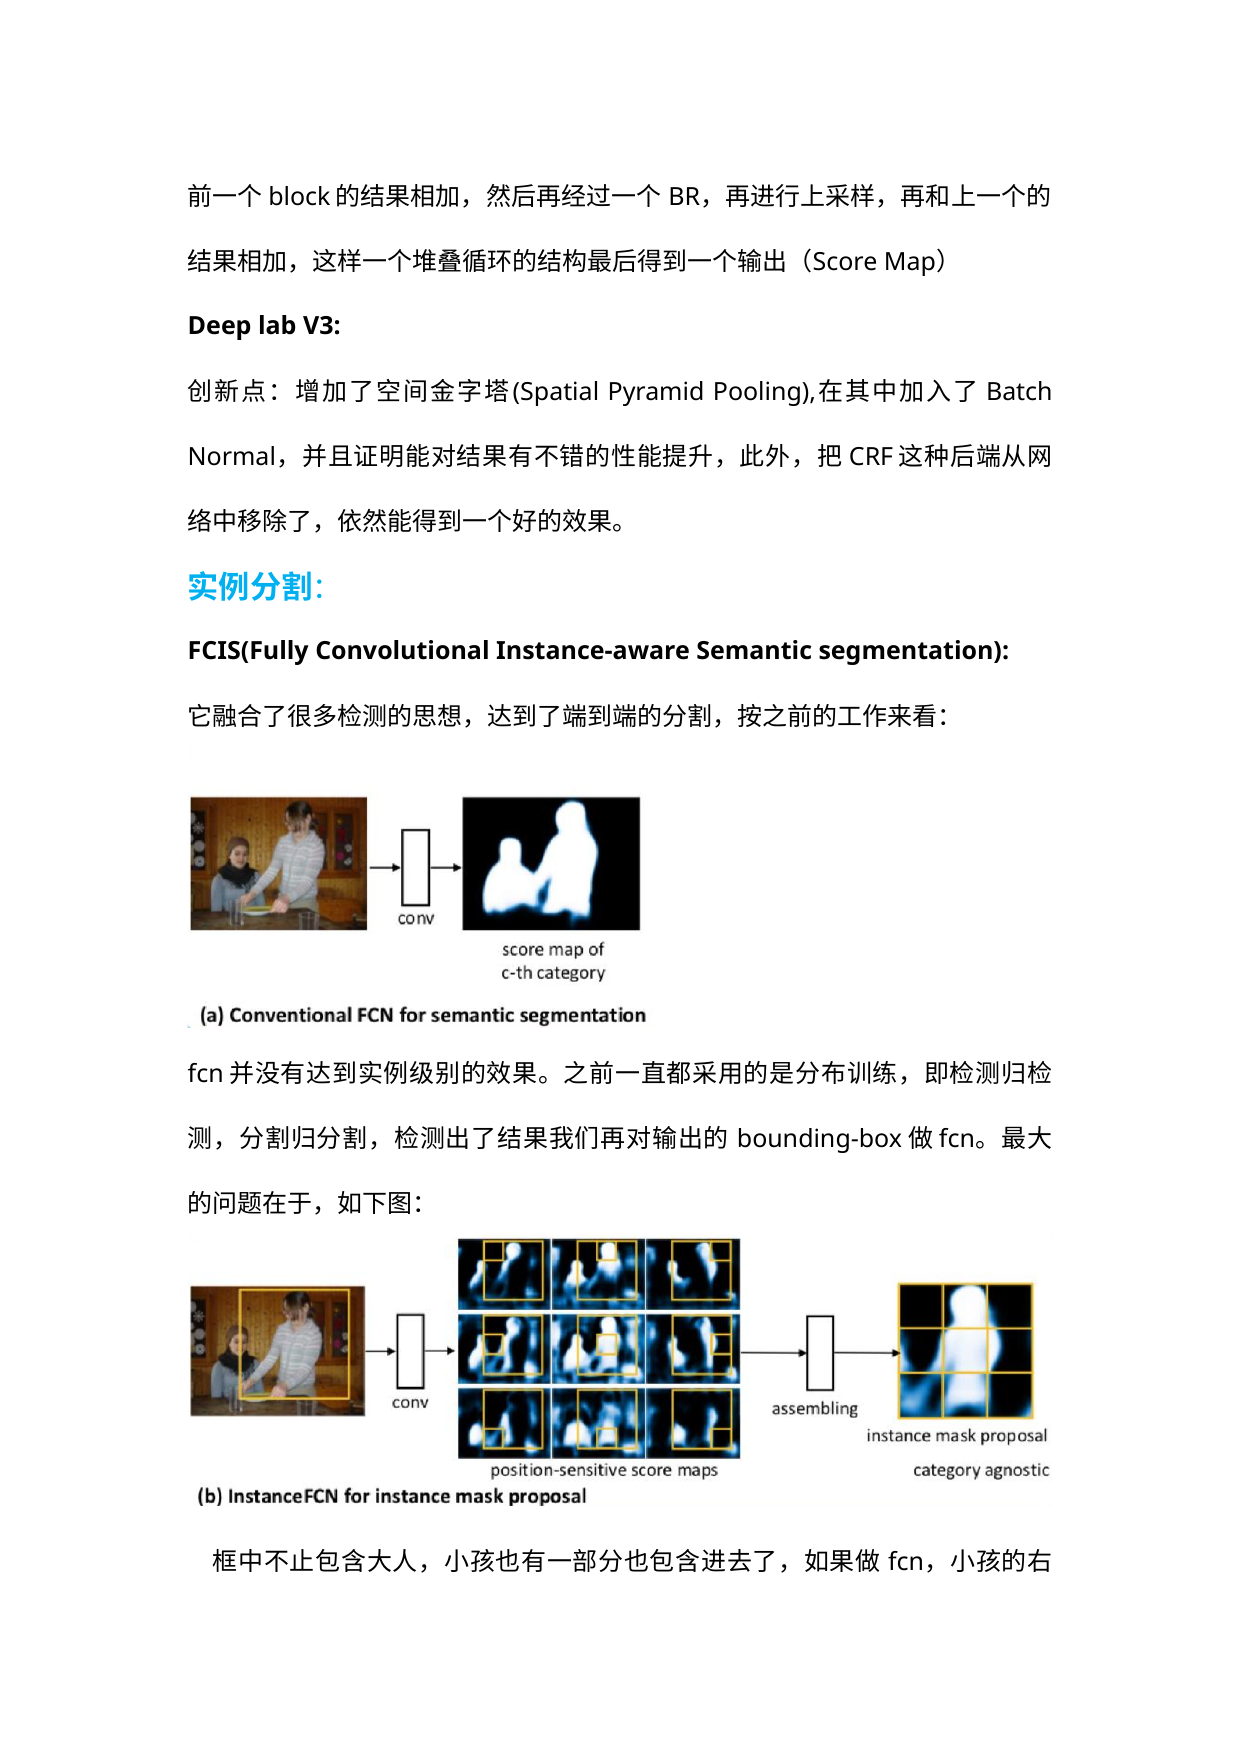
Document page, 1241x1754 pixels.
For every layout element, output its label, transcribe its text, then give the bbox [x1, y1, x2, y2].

picture [187, 1234, 1053, 1506]
picture [187, 747, 657, 1028]
text 创新点：增加了空间金字塔(Spatial Pyramid Pooling),在其中加入了Batch Normal，并且证明能对结果有不错的性能提升，此外，把CRF这种后端从网络中移除了，依然能得到一个好的效果。 [187, 357, 1053, 552]
text 它融合了很多检测的思想，达到了端到端的分割，按之前的工作来看： [187, 682, 1053, 747]
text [187, 162, 1053, 292]
text fcn并没有达到实例级别的效果。之前一直都采用的是分布训练，即检测归检测，分割归分割，检测出了结果我们再对输出的bounding-box做fcn。最大的问题在于，如下图： [187, 1039, 1053, 1234]
text 实例分割： [187, 552, 1053, 617]
text FCIS(Fully Convolutional Instance-aware Semantic segmentation): [187, 617, 1053, 682]
text Deep lab V3: [187, 292, 1053, 357]
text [187, 1527, 1053, 1592]
